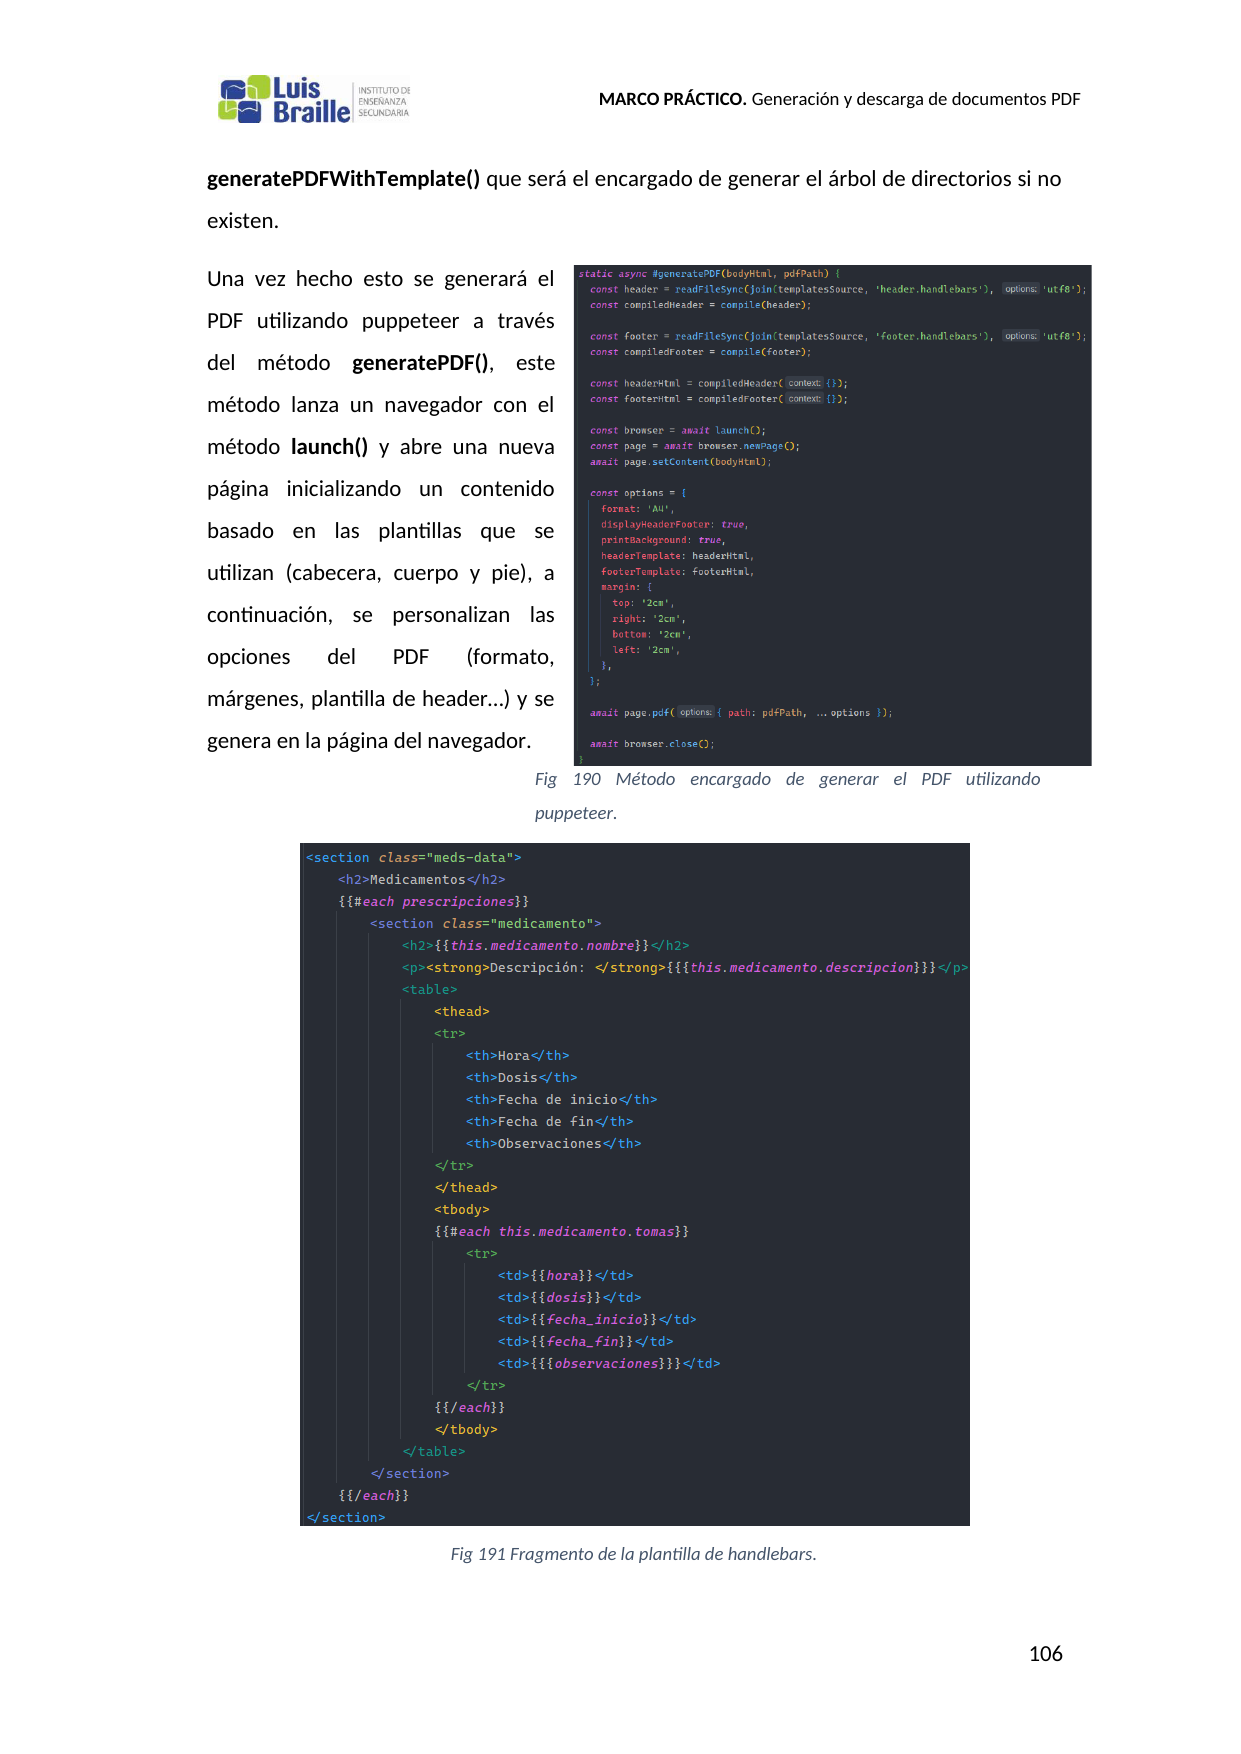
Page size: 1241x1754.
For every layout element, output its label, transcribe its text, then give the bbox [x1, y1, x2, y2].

picture [300, 843, 970, 1526]
text Fig 191 Fragmento de la plantilla de handlebars. [207, 1542, 1063, 1565]
picture [573, 265, 1092, 766]
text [207, 164, 1063, 234]
